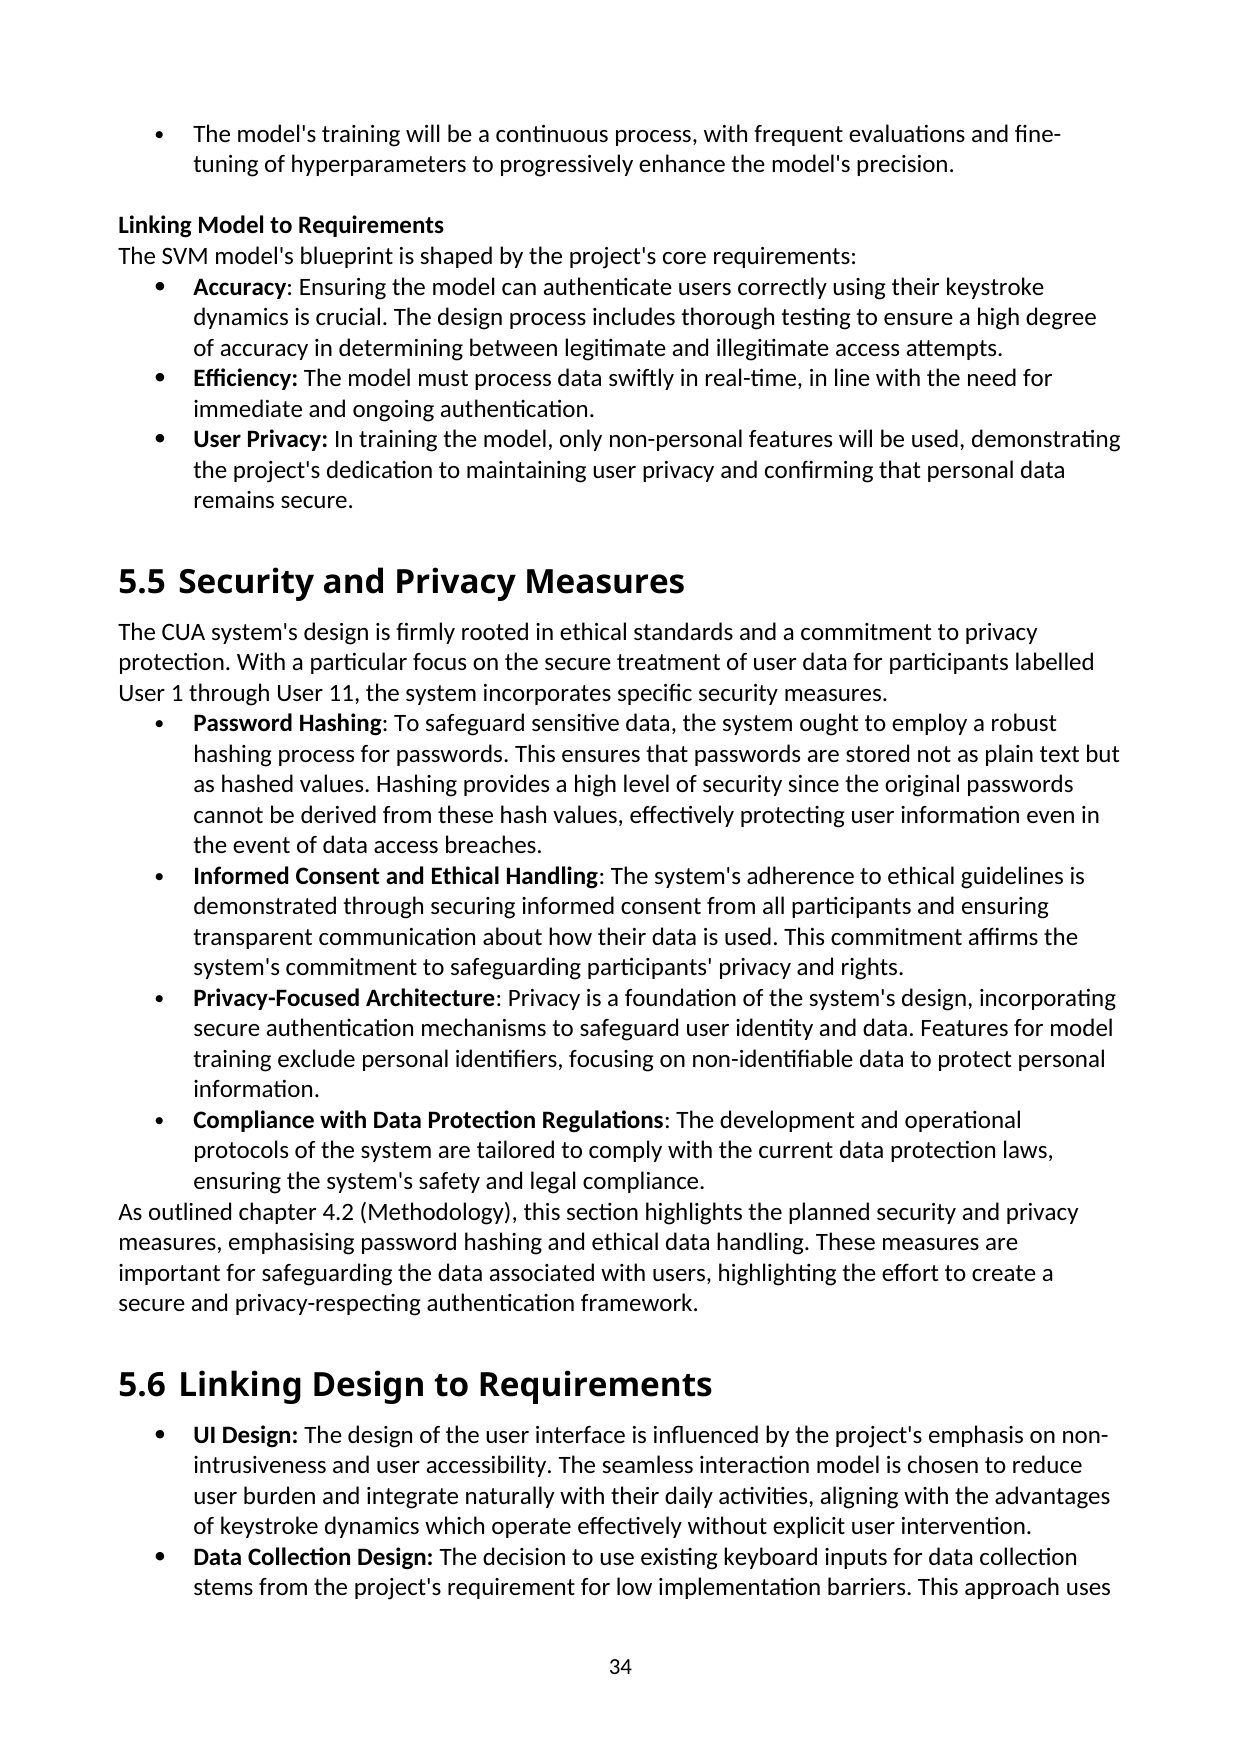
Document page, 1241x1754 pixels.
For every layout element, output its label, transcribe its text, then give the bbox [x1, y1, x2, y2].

list Informed Consent and Ethical Handling: The system's adherence to ethical guidelines is demonstrated through securing informed consent from all participants and ensuring transparent communication about how their data is used. This commitment affirms the system's commitment to safeguarding participants' privacy and rights. [156, 860, 1122, 982]
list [156, 1541, 1122, 1602]
list User Privacy: In training the model, only non-personal features will be used, demonstrating the project's dedication to maintaining user privacy and confirming that personal data remains secure. [156, 423, 1122, 515]
text Linking Model to Requirements [118, 210, 1122, 240]
subtitle Linking Design to Requirements [118, 1361, 1122, 1406]
list Efficiency: The model must process data swiftly in real-time, in line with the need for immediate and ongoing authentication. [156, 362, 1122, 423]
subtitle Security and Privacy Measures [118, 558, 1122, 603]
text As outlined chapter 4.2 (Methodology), this section highlights the planned security and privacy measures, emphasising password hashing and ethical data handling. These measures are important for safeguarding the data associated with users, highlighting the effort to create a secure and privacy-respecting authentication framework. [118, 1196, 1122, 1318]
list Compliance with Data Protection Regulations: The development and operational protocols of the system are tailored to comply with the current data protection laws, ensuring the system's safety and legal compliance. [156, 1104, 1122, 1196]
list Privacy-Focused Architecture: Privacy is a foundation of the system's design, incorporating secure authentication mechanisms to safeguard user identity and data. Features for model training exclude personal identifiers, focusing on non-identifiable data to protect personal information. [156, 982, 1122, 1104]
list The model's training will be a continuous process, with frequent evaluations and fine-tuning of hyperparameters to progressively enhance the model's precision. [156, 118, 1122, 179]
text The SVM model's blueprint is shaped by the project's core requirements: [118, 240, 1122, 271]
list Accuracy: Ensuring the model can authenticate users correctly using their keystroke dynamics is crucial. The design process includes thorough testing to ensure a high degree of accuracy in determining between legitimate and illegitimate access attempts. [156, 271, 1122, 362]
list UI Design: The design of the user interface is influenced by the project's emphasis on non-intrusiveness and user accessibility. The seamless interaction model is chosen to reduce user burden and integrate naturally with their daily activities, aligning with the advantages of keystroke dynamics which operate effectively without explicit user intervention. [156, 1419, 1122, 1541]
list Password Hashing: To safeguard sensitive data, the system ought to employ a robust hashing process for passwords. This ensures that passwords are stored not as plain text but as hashed values. Hashing provides a high level of security since the original passwords cannot be derived from these hash values, effectively protecting user information even in the event of data access breaches. [156, 707, 1122, 860]
text The CUA system's design is firmly rooted in ethical standards and a commitment to privacy protection. With a particular focus on the secure treatment of user data for participants labelled User 1 through User 11, the system incorporates specific security measures. [118, 616, 1122, 707]
